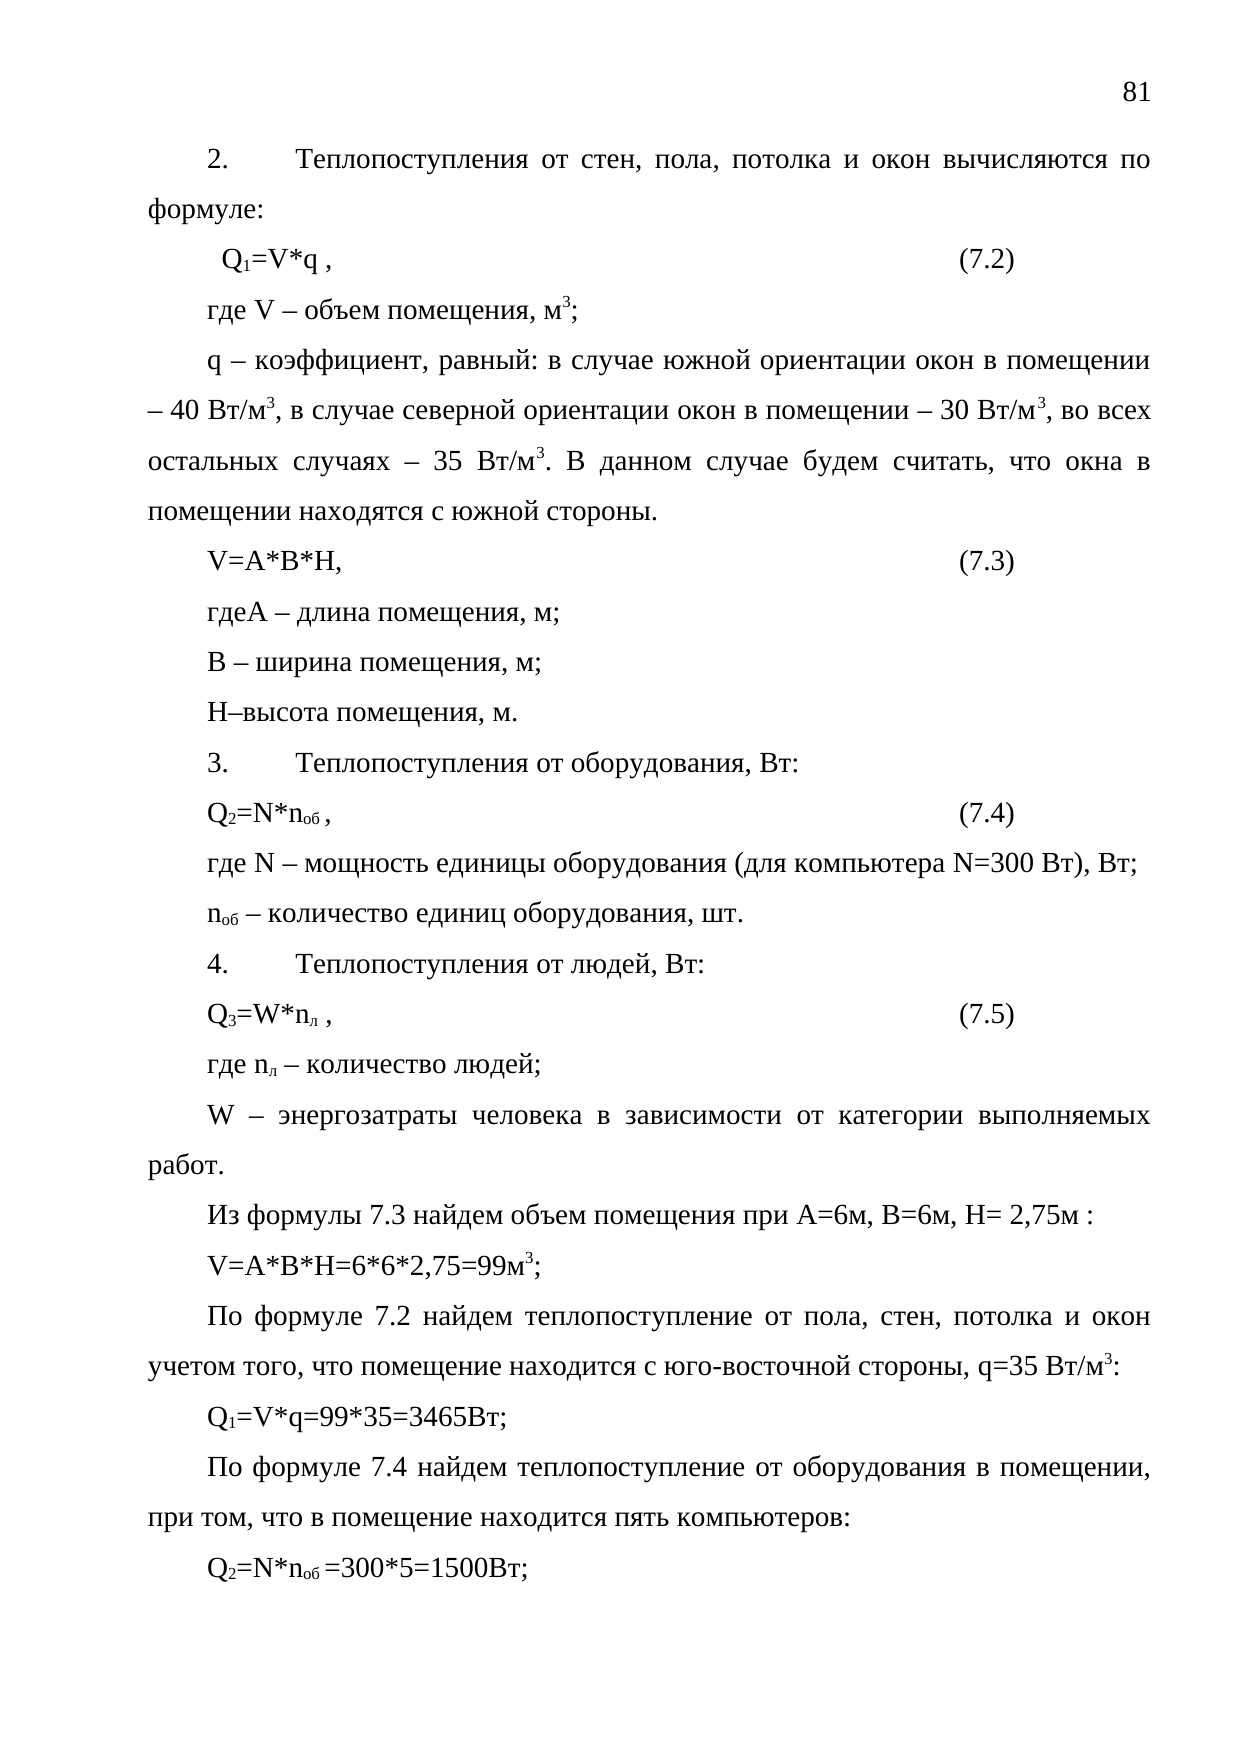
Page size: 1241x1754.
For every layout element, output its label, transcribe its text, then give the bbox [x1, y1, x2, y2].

text V=A*B*H, (7.3) [148, 543, 1152, 577]
text Q2=N*nоб , (7.4) [148, 795, 1152, 828]
text V=A*B*H=6*6*2,75=99м3; [148, 1248, 1152, 1281]
text где V – объем помещения, м3; [148, 292, 1152, 325]
text Из формулы 7.3 найдем объем помещения при A=6м, B=6м, H= 2,75м : [148, 1197, 1152, 1231]
text По формуле 7.2 найдем теплопоступление от пола, стен, потолка и окон учетом того, что помещение находится с юго-восточной стороны, q=35 Вт/м3: [148, 1298, 1152, 1382]
text Q1=V*q=99*35=3465Вт; [148, 1399, 1152, 1432]
text гдеA – длина помещения, м; [148, 594, 1152, 627]
text B – ширина помещения, м; [148, 644, 1152, 678]
list Теплопоступления от стен, пола, потолка и окон вычисляются по формуле: [148, 141, 1152, 225]
text где N – мощность единицы оборудования (для компьютера N=300 Вт), Вт; [148, 845, 1152, 879]
list Теплопоступления от людей, Вт: [148, 946, 1152, 979]
text где nл – количество людей; [148, 1047, 1152, 1080]
text nоб – количество единиц оборудования, шт. [148, 896, 1152, 929]
text q – коэффициент, равный: в случае южной ориентации окон в помещении – 40 Вт/м3, в случае северной ориентации окон в помещении – 30 Вт/м3, во всех остальных случаях – 35 Вт/м3. В данном случае будем считать, что окна в помещении находятся с южной стороны. [148, 342, 1152, 527]
text H–высота помещения, м. [148, 694, 1152, 728]
list Теплопоступления от оборудования, Вт: [148, 745, 1152, 778]
text По формуле 7.4 найдем теплопоступление от оборудования в помещении, при том, что в помещение находится пять компьютеров: [148, 1449, 1152, 1533]
text W – энергозатраты человека в зависимости от категории выполняемых работ. [148, 1097, 1152, 1181]
text Q3=W*nл , (7.5) [148, 996, 1152, 1030]
text Q2=N*nоб =300*5=1500Вт; [148, 1550, 1152, 1583]
text Q1=V*q , (7.2) [148, 242, 1152, 275]
